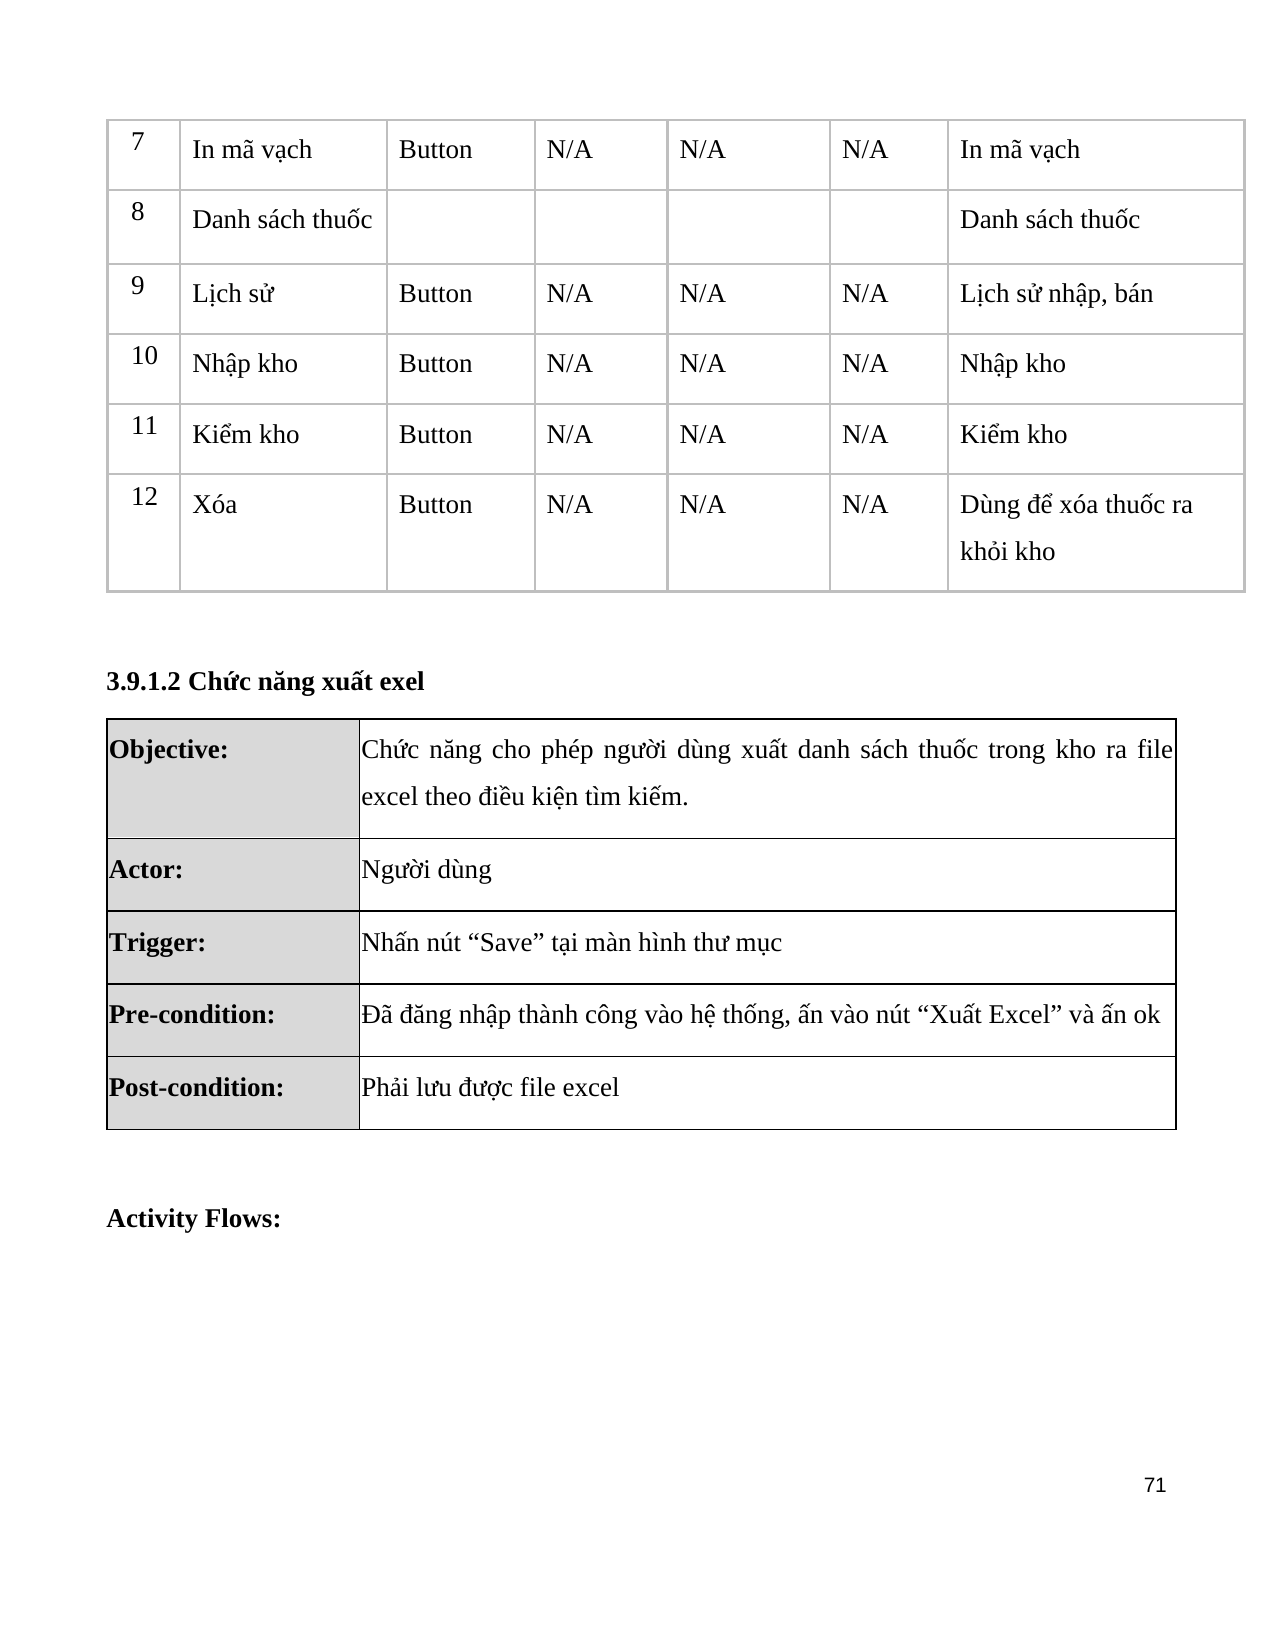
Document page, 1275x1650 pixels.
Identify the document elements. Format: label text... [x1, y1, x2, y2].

table_cell Button [388, 475, 534, 590]
table_cell Dùng để xóa thuốc ra khỏi kho [949, 475, 1243, 590]
table_cell N/A [669, 335, 829, 403]
table_cell 11 [109, 405, 179, 473]
table_cell [669, 191, 829, 263]
table_cell [388, 191, 534, 263]
table_cell Nhấn nút “Save” tại màn hình thư mục [360, 912, 1175, 983]
table_cell 8 [109, 191, 179, 263]
table_cell Người dùng [360, 839, 1175, 910]
table_cell Pre-condition: [108, 985, 359, 1056]
table_cell Danh sách thuốc [949, 191, 1243, 263]
table_cell Kiểm kho [949, 405, 1243, 473]
table_cell N/A [536, 475, 666, 590]
table_cell N/A [536, 265, 666, 333]
table_cell Post-condition: [108, 1057, 359, 1129]
table_cell 10 [109, 335, 179, 403]
table_cell N/A [669, 121, 829, 189]
table_cell N/A [831, 405, 947, 473]
table_cell N/A [536, 335, 666, 403]
table_cell N/A [669, 265, 829, 333]
table_header Chức năng cho phép người dùng xuất danh sách thuốc trong kho ra file excel theo điều kiện tìm kiếm. [360, 720, 1175, 837]
table_cell Xóa [181, 475, 386, 590]
table_cell N/A [831, 265, 947, 333]
table_cell 9 [109, 265, 179, 333]
table_cell Trigger: [108, 912, 359, 983]
table_cell [536, 191, 666, 263]
table_cell Actor: [108, 839, 359, 910]
table_cell 7 [109, 121, 179, 189]
table_cell N/A [536, 405, 666, 473]
table_cell In mã vạch [949, 121, 1243, 189]
table_cell Lịch sử nhập, bán [949, 265, 1243, 333]
table_cell Button [388, 405, 534, 473]
table_cell 12 [109, 475, 179, 590]
table_cell Button [388, 335, 534, 403]
table_cell N/A [831, 475, 947, 590]
table_cell [831, 191, 947, 263]
table_cell N/A [831, 335, 947, 403]
table_cell N/A [831, 121, 947, 189]
table_cell N/A [536, 121, 666, 189]
table_cell Button [388, 265, 534, 333]
table_cell Lịch sử [181, 265, 386, 333]
table_cell N/A [669, 405, 829, 473]
table_cell Nhập kho [949, 335, 1243, 403]
table_cell Kiểm kho [181, 405, 386, 473]
table_cell Phải lưu được file excel [360, 1057, 1175, 1129]
table_cell Danh sách thuốc [181, 191, 386, 263]
subtitle Chức năng xuất exel [106, 665, 1167, 696]
table_cell Nhập kho [181, 335, 386, 403]
table_header Objective: [108, 720, 359, 837]
table_cell Đã đăng nhập thành công vào hệ thống, ấn vào nút “Xuất Excel” và ấn ok [360, 985, 1175, 1056]
text Activity Flows: [106, 1202, 1167, 1233]
table_cell In mã vạch [181, 121, 386, 189]
table_cell Button [388, 121, 534, 189]
table_cell N/A [669, 475, 829, 590]
